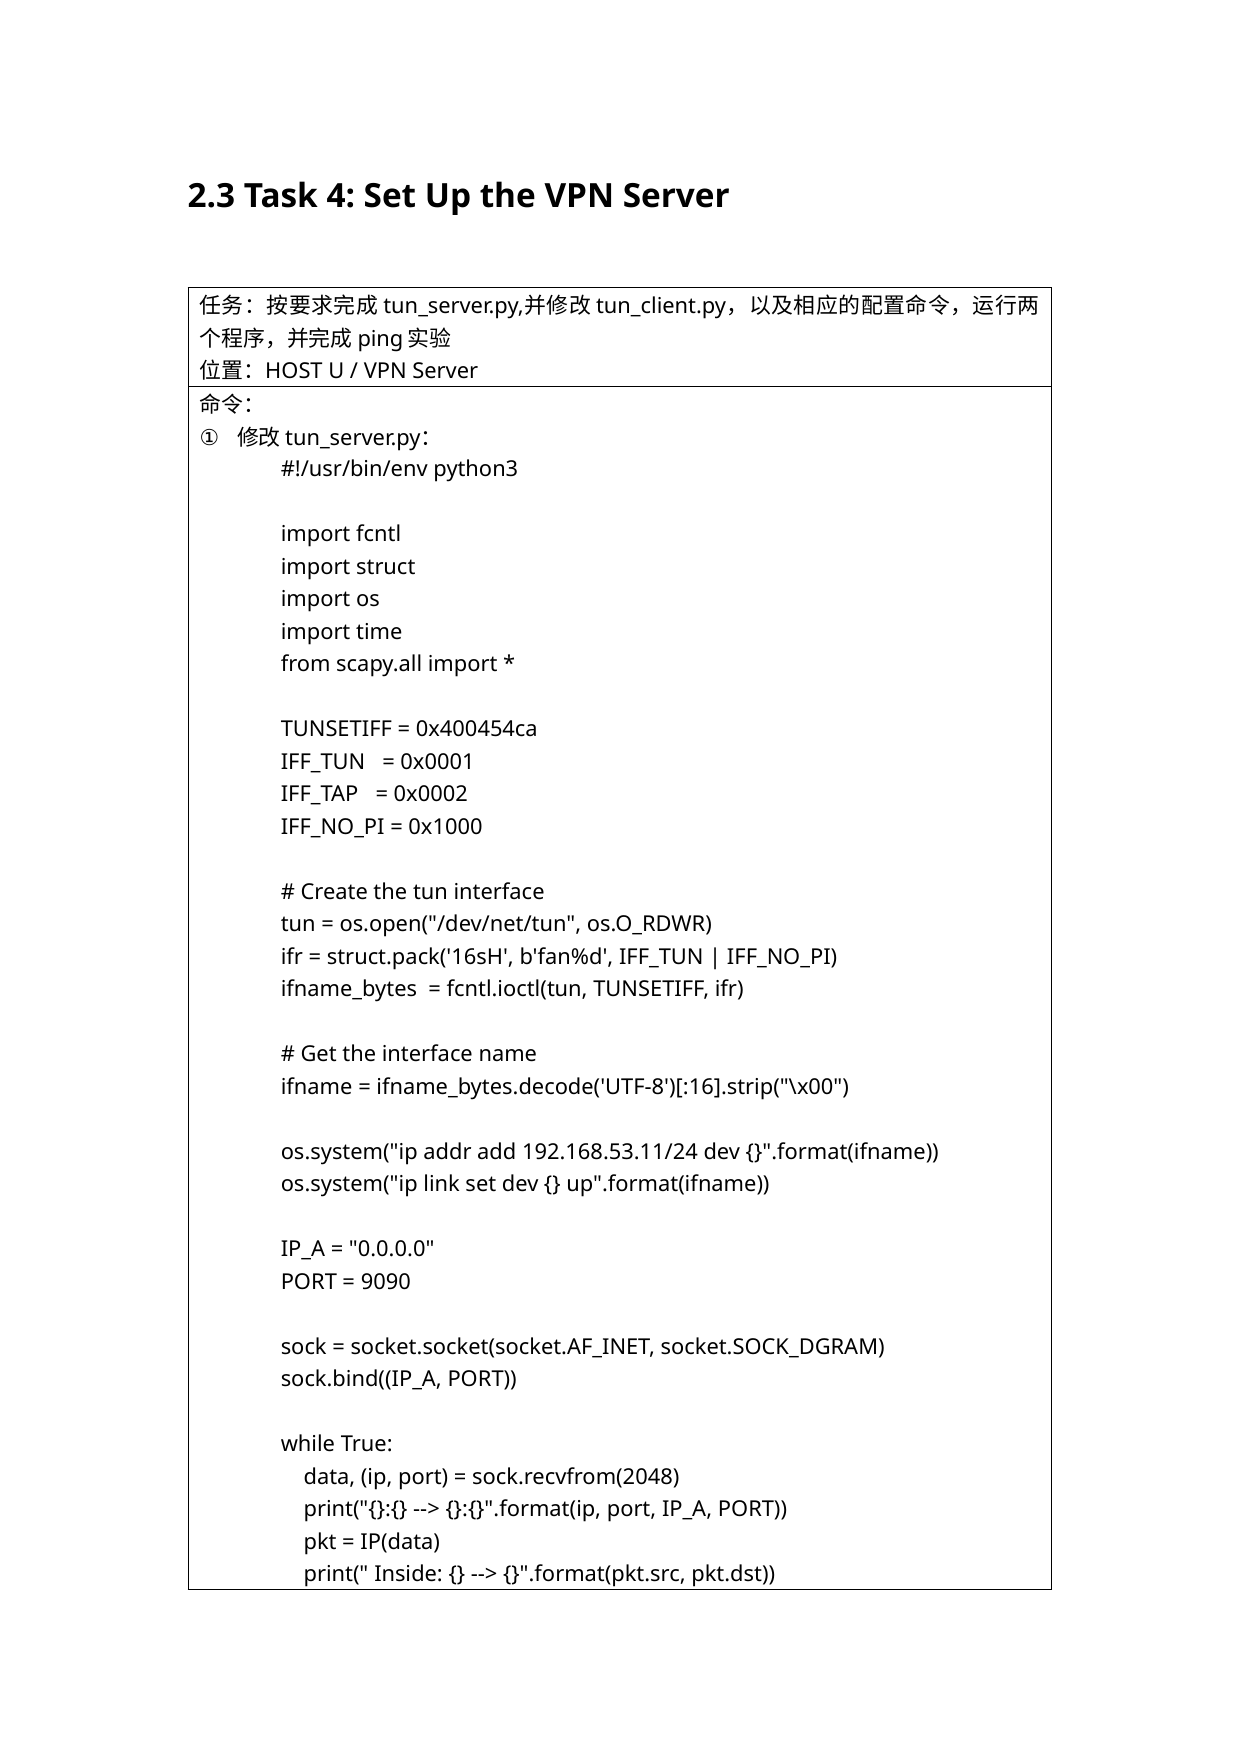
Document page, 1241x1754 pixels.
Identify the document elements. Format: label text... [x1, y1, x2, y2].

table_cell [189, 387, 1051, 1589]
table_header 任务：按要求完成tun_server.py,并修改tun_client.py，以及相应的配置命令，运行两个程序，并完成 ping实验 位置：HOST U / VPN Server [189, 288, 1051, 386]
subtitle 2.3 Task 4: Set Up the VPN Server [187, 162, 1053, 227]
